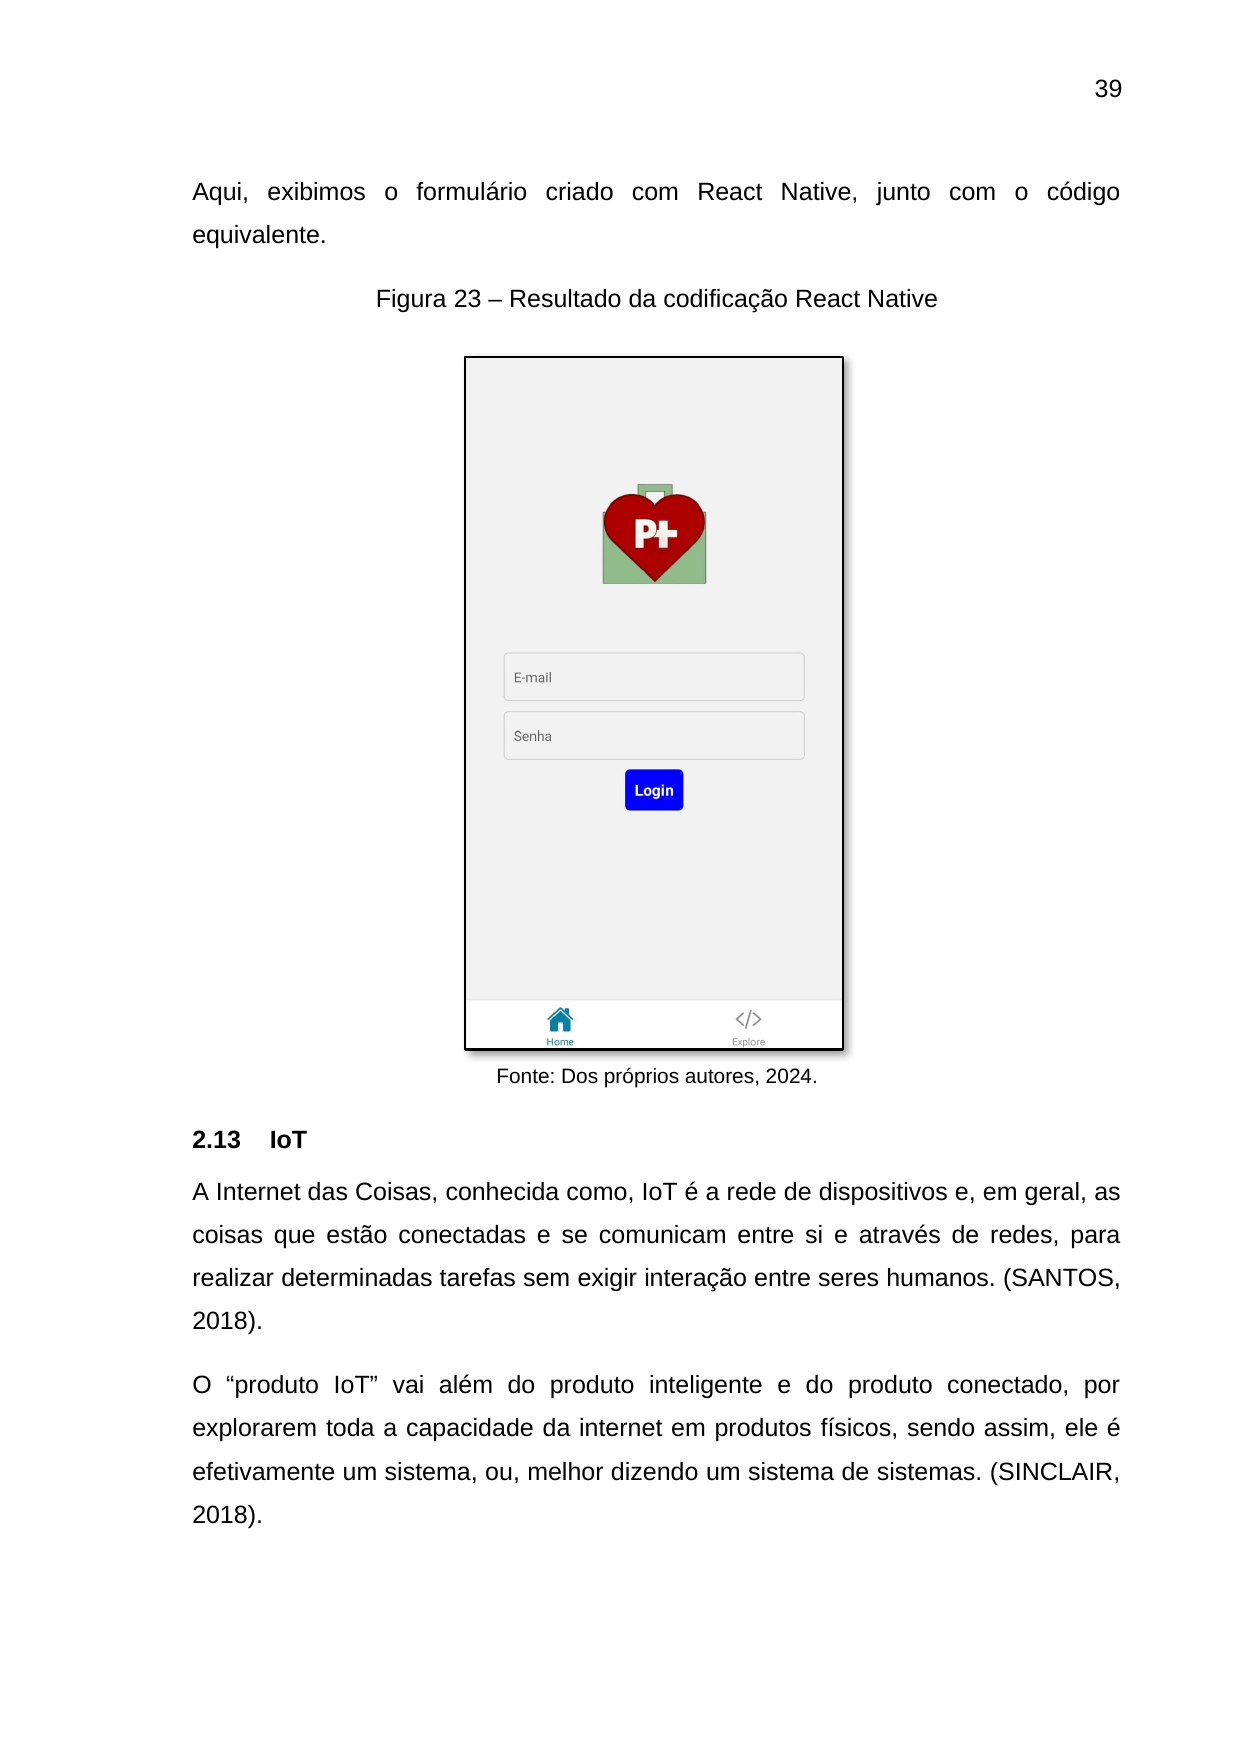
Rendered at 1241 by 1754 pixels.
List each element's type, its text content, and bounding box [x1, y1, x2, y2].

text Figura 23 – Resultado da codificação React Native [192, 284, 1122, 313]
text Fonte: Dos próprios autores, 2024. [192, 1064, 1122, 1088]
text O “produto IoT” vai além do produto inteligente e do produto conectado, por explorarem toda a capacidade da internet em produtos físicos, sendo assim, ele é efetivamente um sistema, ou, melhor dizendo um sistema de sistemas. (SINCLAIR, 2018). [192, 1370, 1122, 1528]
text Aqui, exibimos o formulário criado com React Native, junto com o código equivalente. [192, 177, 1122, 249]
subtitle IoT [192, 1125, 1122, 1154]
picture [466, 358, 842, 1048]
text A Internet das Coisas, conhecida como, IoT é a rede de dispositivos e, em geral, as coisas que estão conectadas e se comunicam entre si e através de redes, para realizar determinadas tarefas sem exigir interação entre seres humanos. (SANTOS, 2018). [192, 1177, 1122, 1335]
